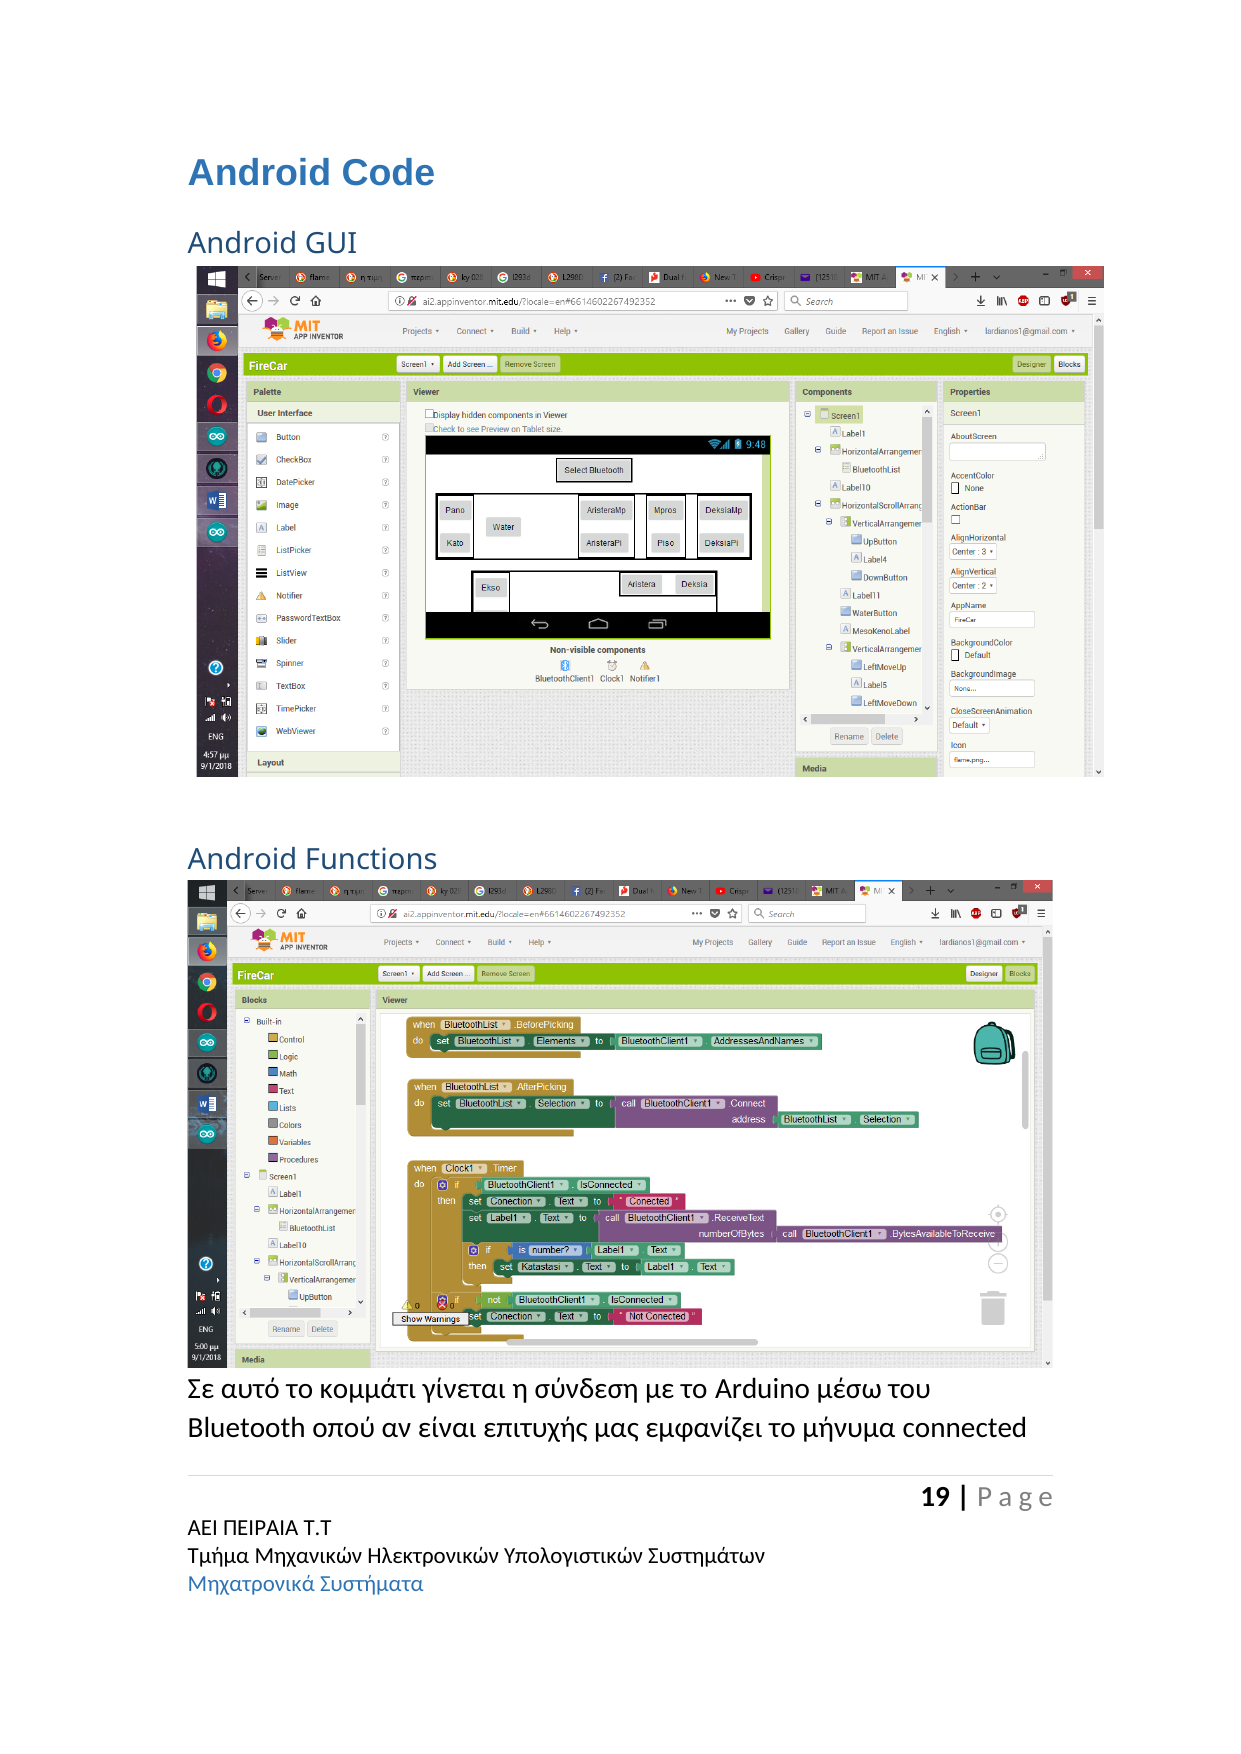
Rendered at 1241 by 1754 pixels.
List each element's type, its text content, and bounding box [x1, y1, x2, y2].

subtitle Android Code [187, 150, 1053, 193]
subtitle Android Functions [187, 838, 1053, 880]
text Σε αυτό το κομμάτι γίνεται η σύνδεση με το Arduino μέσω του Bluetooth οπού αν είναι επιτυχής μας εμφανίζει το μήνυμα connected [187, 1370, 1053, 1444]
picture [196, 266, 1104, 777]
picture [187, 880, 1053, 1368]
subtitle Android GUI [187, 222, 1053, 262]
